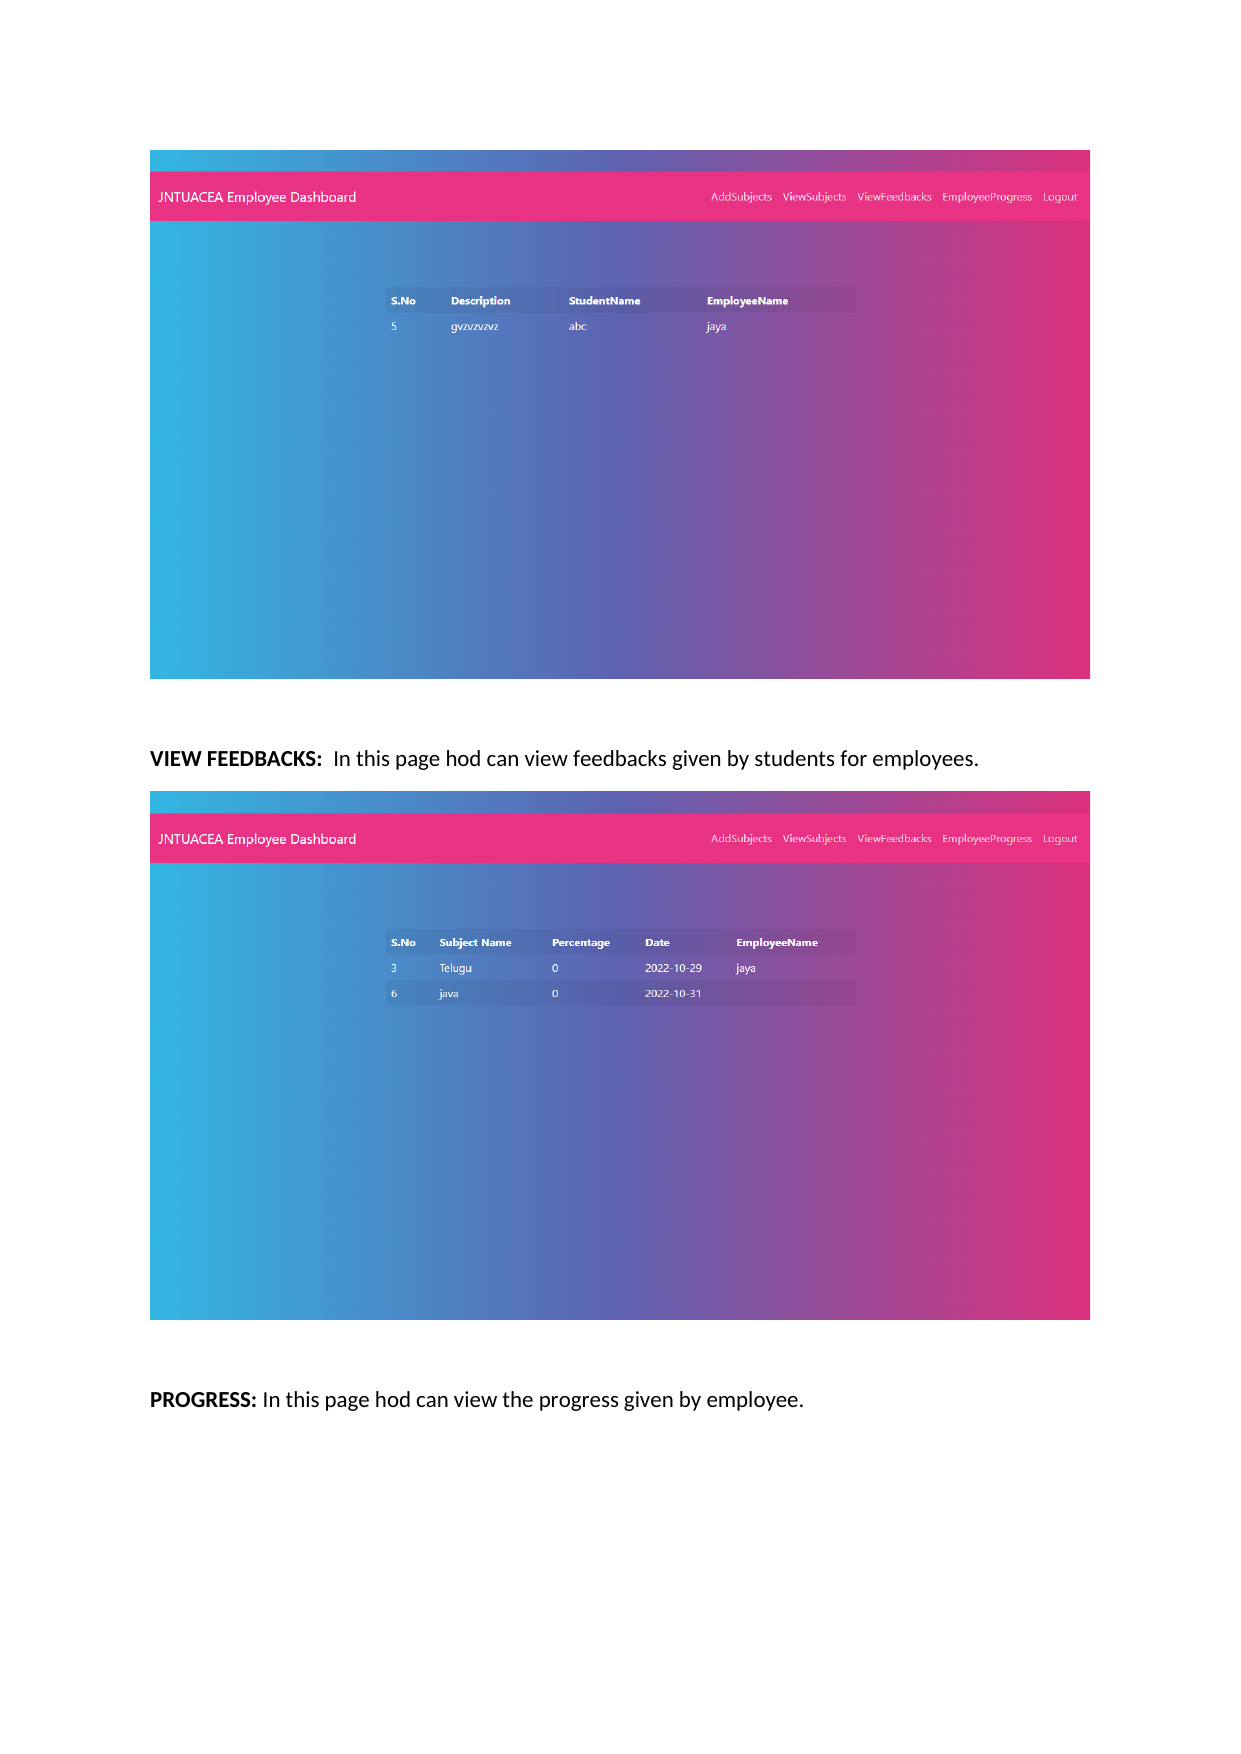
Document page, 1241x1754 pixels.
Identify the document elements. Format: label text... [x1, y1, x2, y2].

text PROGRESS: In this page hod can view the progress given by employee. [150, 1386, 1090, 1414]
text VIEW FEEDBACKS: In this page hod can view feedbacks given by students for employees. [150, 744, 1090, 772]
picture [150, 791, 1091, 1320]
picture [150, 150, 1091, 679]
